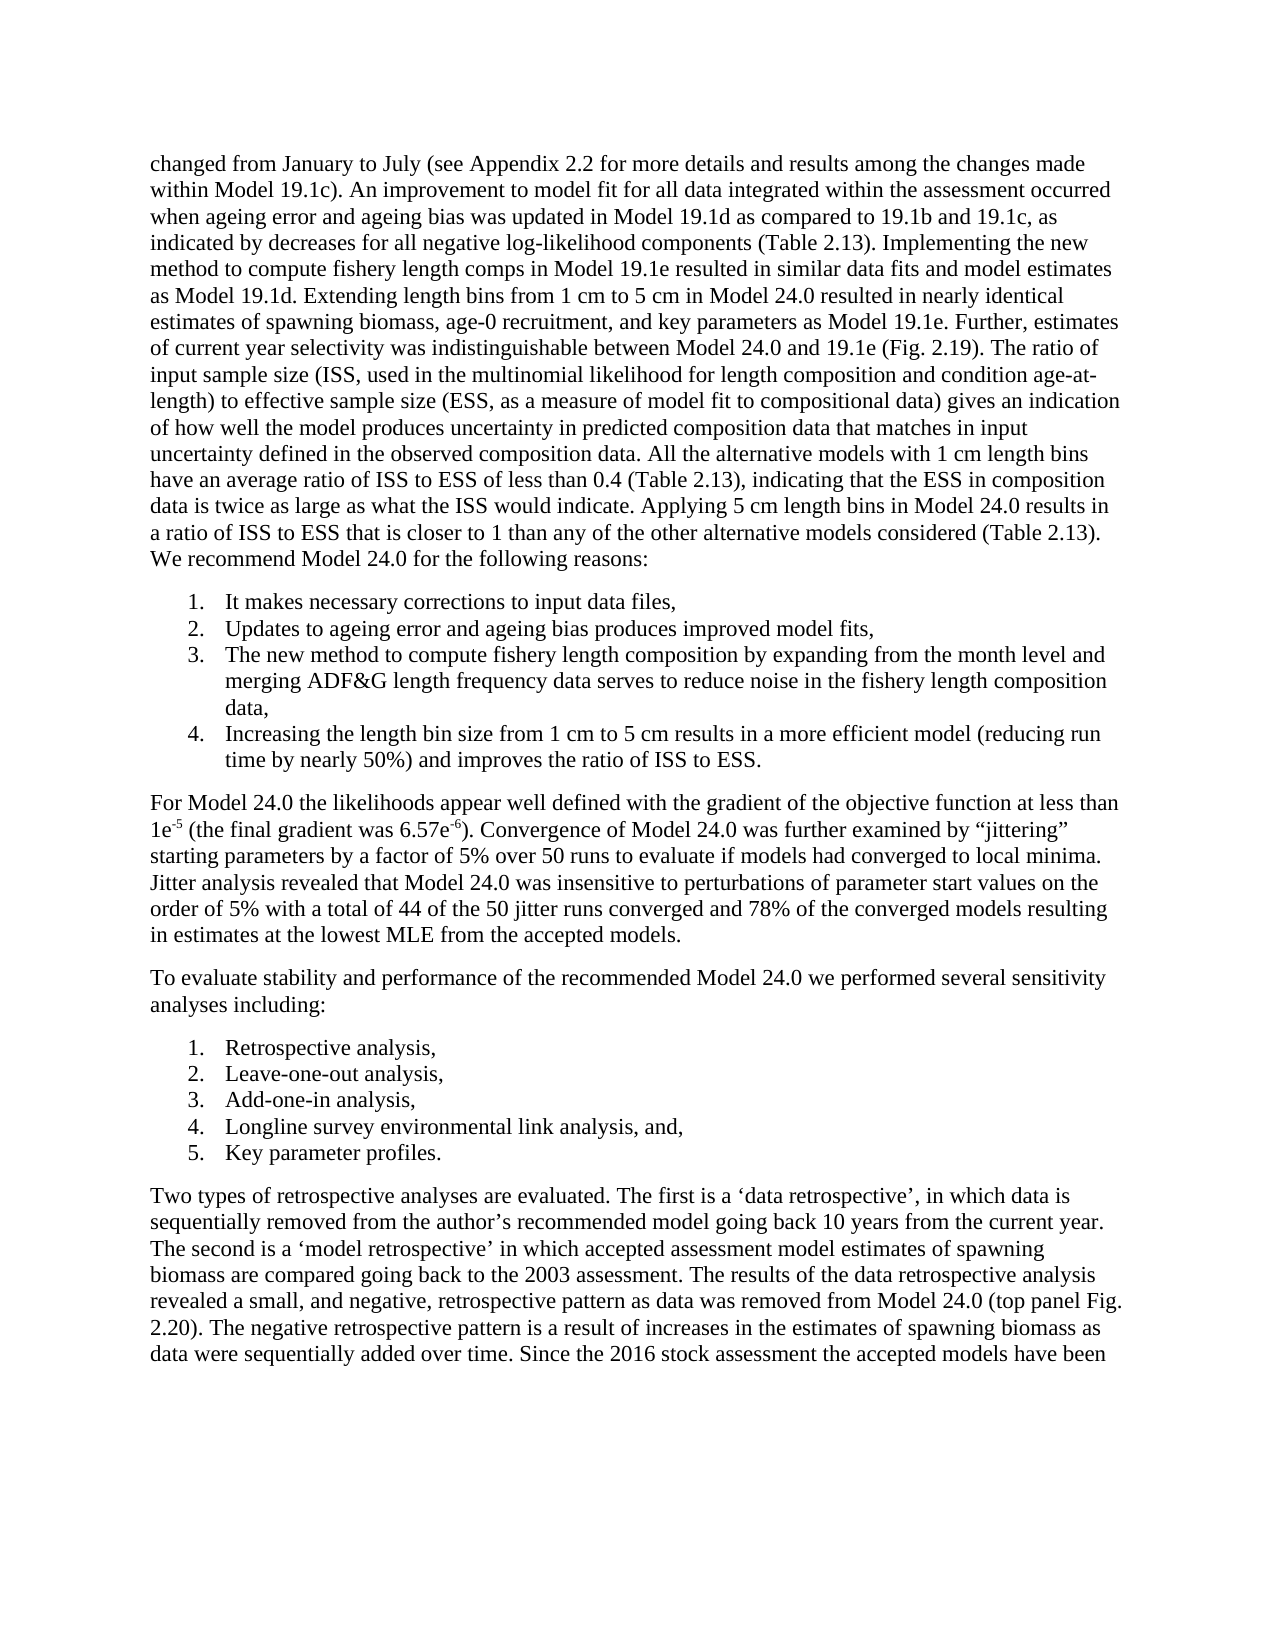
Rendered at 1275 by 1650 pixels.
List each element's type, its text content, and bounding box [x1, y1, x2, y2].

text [150, 150, 1125, 572]
text For Model 24.0 the likelihoods appear well defined with the gradient of the objective function at less than 1e-5 (the final gradient was 6.57e-6). Convergence of Model 24.0 was further examined by “jittering” starting parameters by a factor of 5% over 50 runs to evaluate if models had converged to local minima. Jitter analysis revealed that Model 24.0 was insensitive to perturbations of parameter start values on the order of 5% with a total of 44 of the 50 jitter runs converged and 78% of the converged models resulting in estimates at the lowest MLE from the accepted models. [150, 789, 1125, 948]
list Increasing the length bin size from 1 cm to 5 cm results in a more efficient model (reducing run time by nearly 50%) and improves the ratio of ISS to ESS. [187, 720, 1125, 773]
text To evaluate stability and performance of the recommended Model 24.0 we performed several sensitivity analyses including: [150, 964, 1125, 1017]
list Key parameter profiles. [187, 1139, 1125, 1165]
list Add-one-in analysis, [187, 1086, 1125, 1113]
list Longline survey environmental link analysis, and, [187, 1113, 1125, 1139]
list Retrospective analysis, [187, 1034, 1125, 1060]
list The new method to compute fishery length composition by expanding from the month level and merging ADF&G length frequency data serves to reduce noise in the fishery length composition data, [187, 641, 1125, 720]
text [150, 1182, 1125, 1367]
list Leave-one-out analysis, [187, 1060, 1125, 1086]
list Updates to ageing error and ageing bias produces improved model fits, [187, 615, 1125, 641]
list It makes necessary corrections to input data files, [187, 588, 1125, 615]
